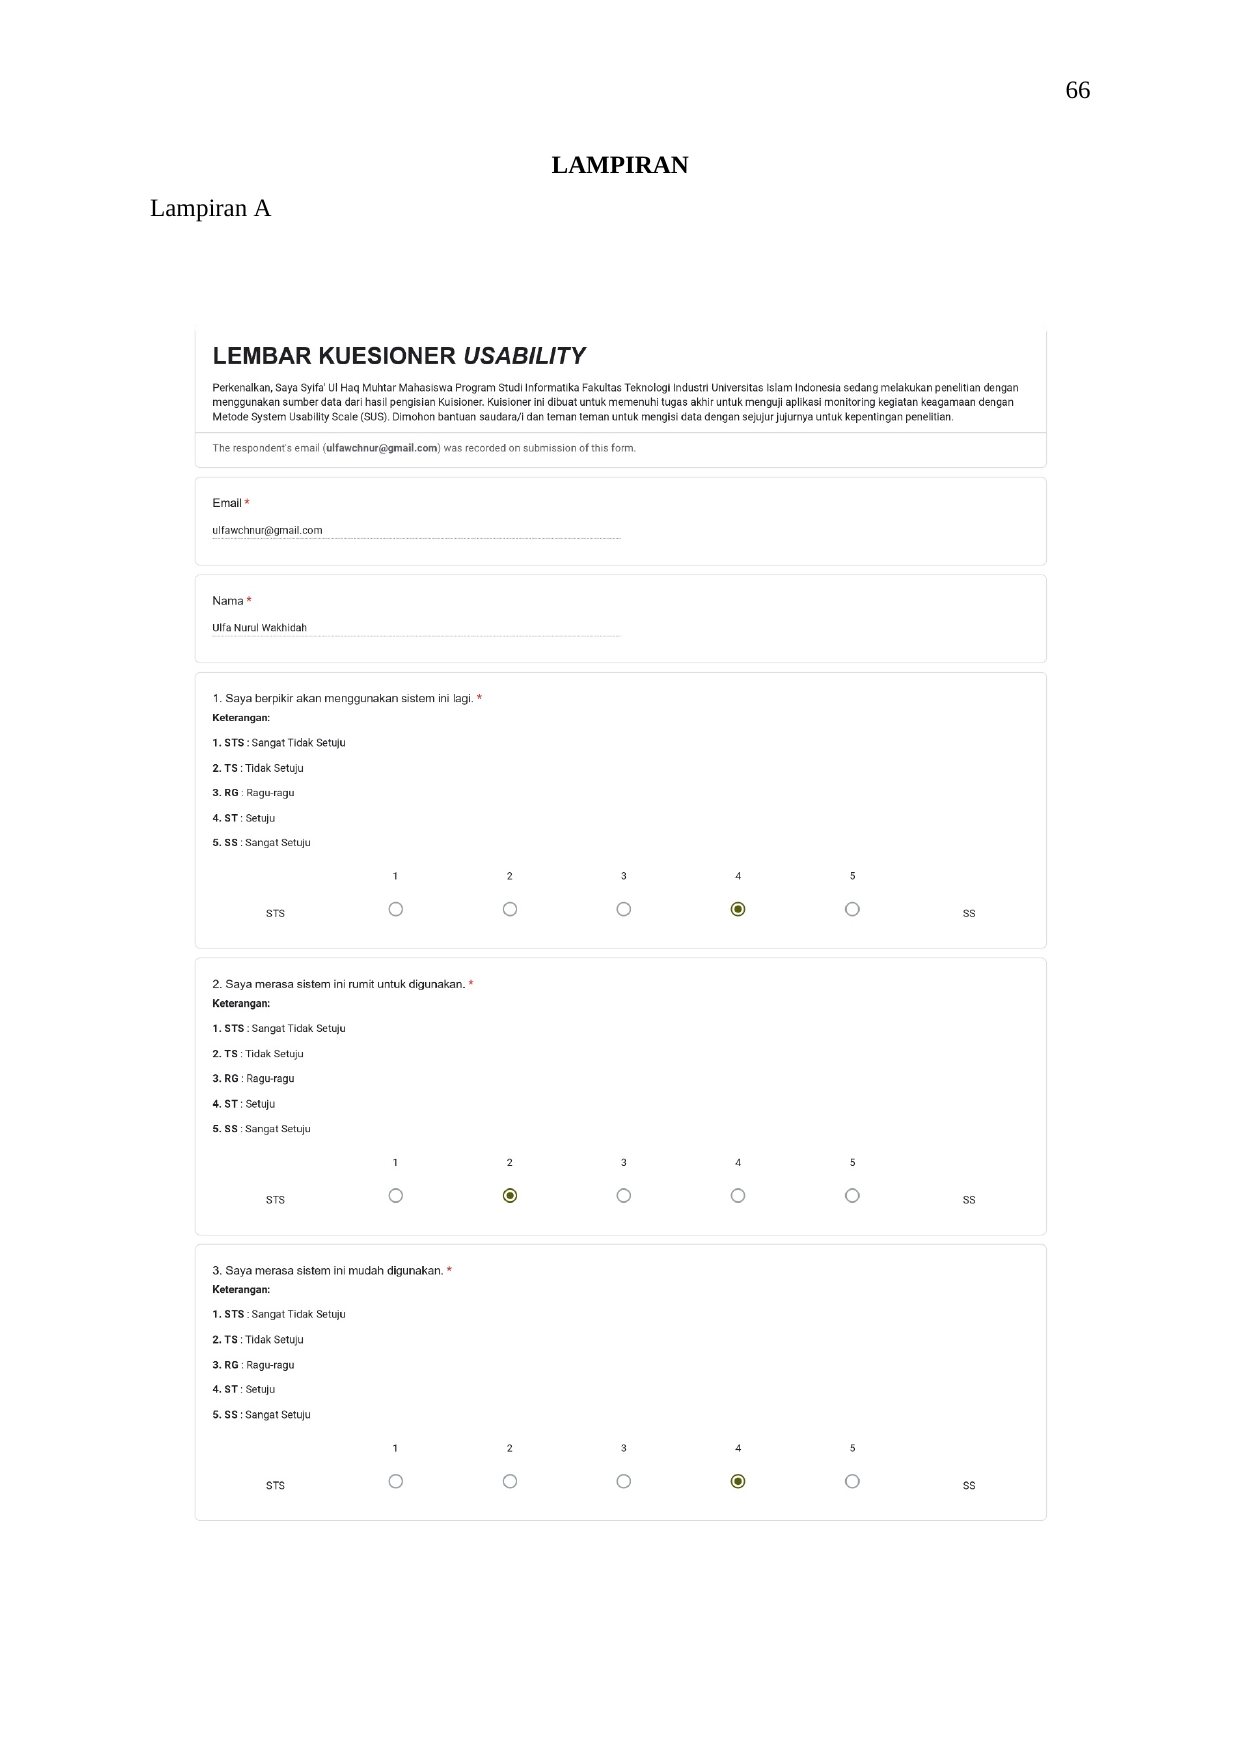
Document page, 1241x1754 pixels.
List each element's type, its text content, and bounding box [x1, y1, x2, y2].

picture [150, 236, 1090, 1567]
text Lampiran A [150, 193, 1090, 222]
subtitle LAMPIRAN [150, 150, 1090, 179]
